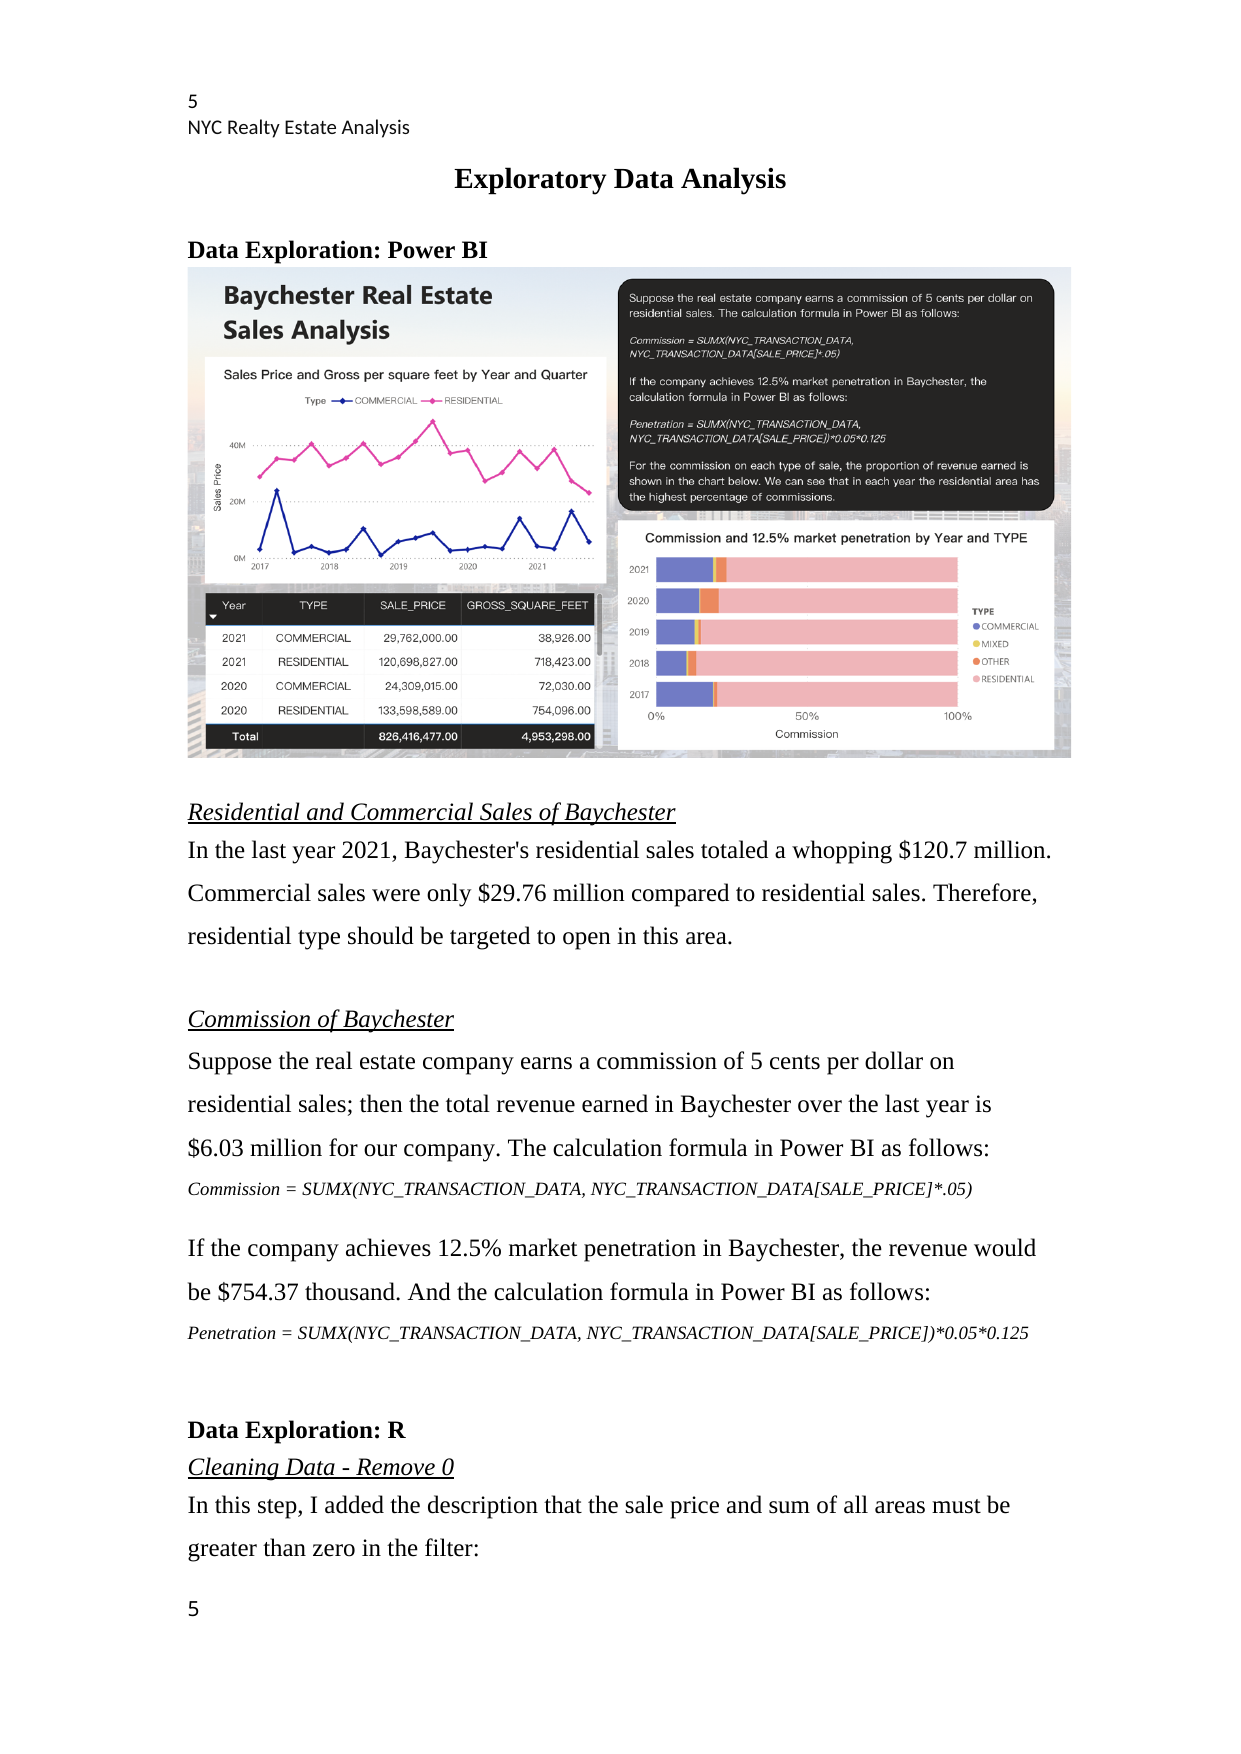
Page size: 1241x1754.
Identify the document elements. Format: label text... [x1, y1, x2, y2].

text Penetration = SUMX(NYC_TRANSACTION_DATA, NYC_TRANSACTION_DATA[SALE_PRICE])*0.05*0.125 [187, 1314, 1053, 1351]
text Cleaning Data - Remove 0 [187, 1448, 1053, 1486]
text Data Exploration: Power BI [187, 230, 1053, 267]
text Residential and Commercial Sales of Baychester [187, 793, 1053, 830]
text In this step, I added the description that the sale price and sum of all areas must be greater than zero in the filter: [187, 1486, 1053, 1566]
text If the company achieves 12.5% market penetration in Baychester, the revenue would be $754.37 thousand. And the calculation formula in Power BI as follows: [187, 1229, 1053, 1310]
text Commission = SUMX(NYC_TRANSACTION_DATA, NYC_TRANSACTION_DATA[SALE_PRICE]*.05) [187, 1170, 1053, 1207]
text Commission of Baychester [187, 1000, 1053, 1038]
text Suppose the real estate company earns a commission of 5 cents per dollar on residential sales; then the total revenue earned in Baychester over the last year is $6.03 million for our company. The calculation formula in Power BI as follows: [187, 1042, 1053, 1166]
text Exploratory Data Analysis [187, 159, 1053, 197]
text In the last year 2021, Baychester's residential sales totaled a whopping $120.7 million. Commercial sales were only $29.76 million compared to residential sales. Therefore, residential type should be targeted to open in this area. [187, 830, 1053, 954]
text Data Exploration: R [187, 1411, 1053, 1448]
picture [187, 267, 1072, 758]
